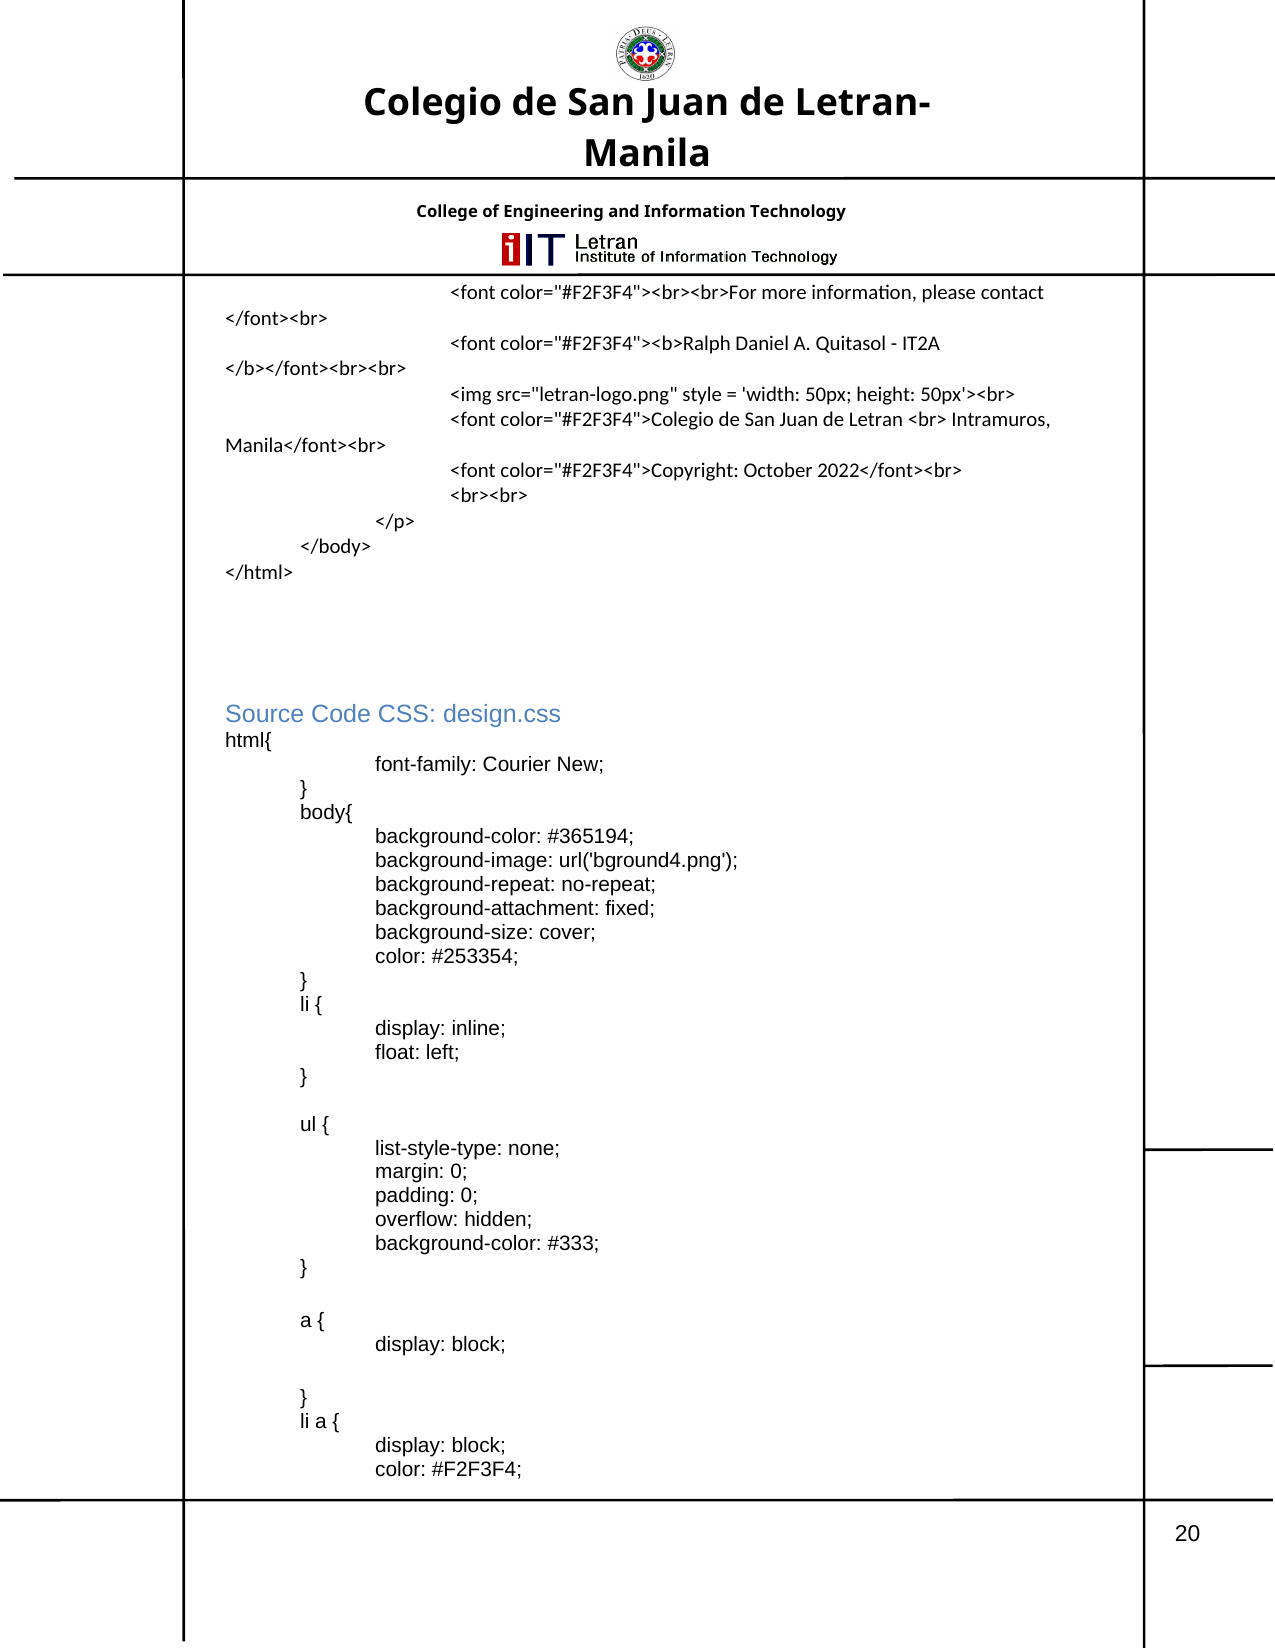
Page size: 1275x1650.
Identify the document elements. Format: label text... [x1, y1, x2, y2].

text li a { [225, 1408, 1069, 1432]
text float: left; [225, 1039, 1069, 1063]
text a { [225, 1308, 1069, 1332]
text overflow: hidden; [225, 1207, 1069, 1231]
text color: #F2F3F4; [225, 1456, 1069, 1480]
text margin: 0; [225, 1159, 1069, 1183]
text ul { [225, 1111, 1069, 1135]
text display: inline; [225, 1016, 1069, 1039]
text } [225, 1063, 1069, 1087]
text <img src="letran-logo.png" style = 'width: 50px; height: 50px'><br> [225, 381, 1069, 406]
text } [225, 1255, 1069, 1279]
text background-attachment: fixed; [225, 896, 1069, 920]
text background-image: url('bground4.png'); [225, 848, 1069, 872]
text <font color="#F2F3F4">Copyright: October 2022</font><br> [225, 457, 1069, 483]
text } [225, 1384, 1069, 1408]
text html{ [225, 728, 1069, 752]
text Source Code CSS: design.css [225, 699, 1069, 728]
text color: #253354; [225, 944, 1069, 968]
picture [613, 24, 678, 84]
text <font color="#F2F3F4"><b>Ralph Daniel A. Quitasol - IT2A </b></font><br><br> [225, 330, 1069, 381]
text background-repeat: no-repeat; [225, 872, 1069, 896]
text </p> [225, 508, 1069, 533]
text background-color: #333; [225, 1231, 1069, 1255]
text } [225, 968, 1069, 992]
text <font color="#F2F3F4"><br><br>For more information, please contact </font><br> [225, 279, 1069, 330]
text font-family: Courier New; [225, 752, 1069, 776]
text <font color="#F2F3F4">Colegio de San Juan de Letran <br> Intramuros, Manila</font><br> [225, 406, 1069, 457]
text padding: 0; [225, 1183, 1069, 1207]
text background-color: #365194; [225, 824, 1069, 848]
text list-style-type: none; [225, 1135, 1069, 1159]
text </html> [225, 559, 1069, 584]
text display: block; [225, 1432, 1069, 1456]
text display: block; [225, 1332, 1069, 1356]
text } [225, 776, 1069, 800]
text background-size: cover; [225, 920, 1069, 944]
text li { [225, 992, 1069, 1016]
text </body> [225, 533, 1069, 559]
text <br><br> [225, 483, 1069, 508]
text body{ [225, 800, 1069, 824]
